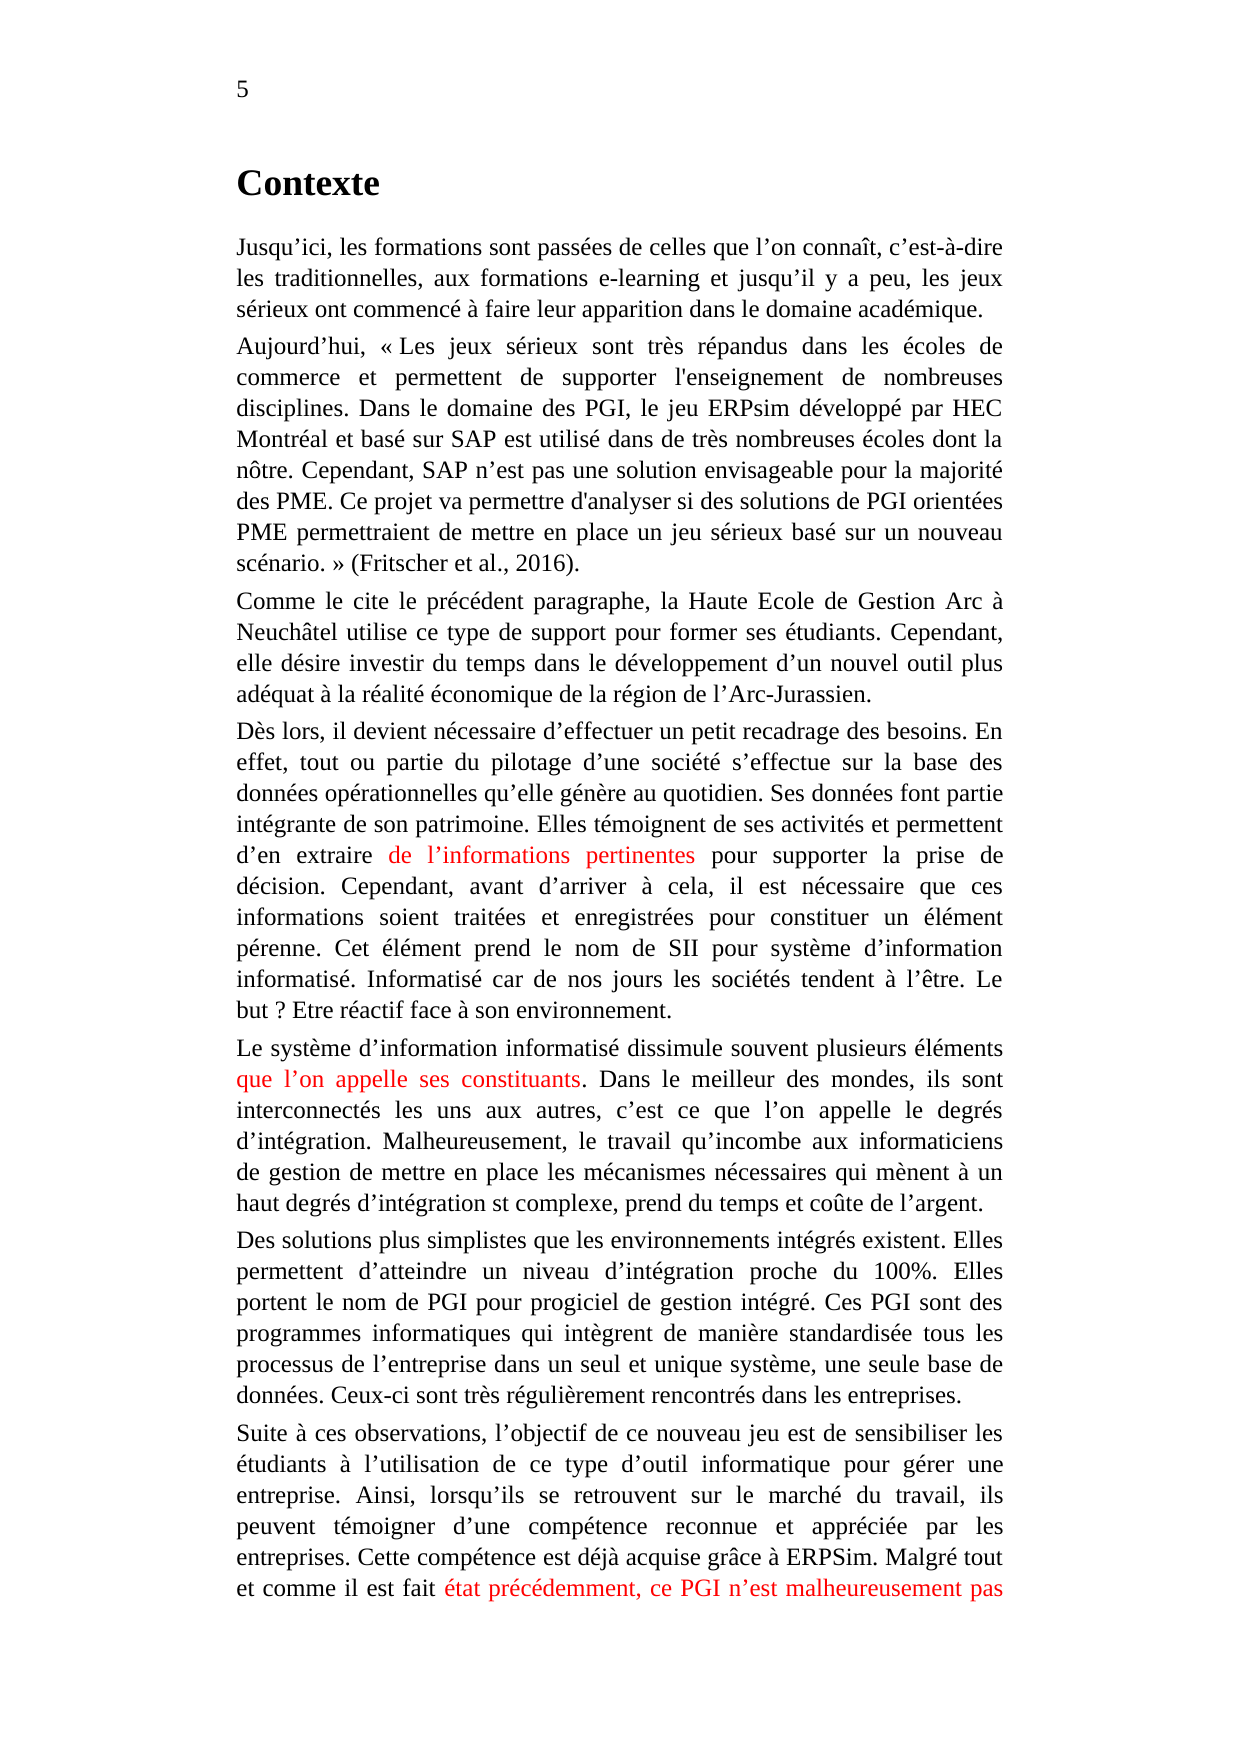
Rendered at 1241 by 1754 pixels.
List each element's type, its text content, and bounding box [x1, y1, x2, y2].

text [236, 1418, 1004, 1602]
text Jusqu’ici, les formations sont passées de celles que l’on connaît, c’est-à-dire les traditionnelles, aux formations e-learning et jusqu’il y a peu, les jeux sérieux ont commencé à faire leur apparition dans le domaine académique. [236, 232, 1004, 323]
text Comme le cite le précédent paragraphe, la Haute Ecole de Gestion Arc à Neuchâtel utilise ce type de support pour former ses étudiants. Cependant, elle désire investir du temps dans le développement d’un nouvel outil plus adéquat à la réalité économique de la région de l’Arc-Jurassien. [236, 586, 1004, 708]
text Aujourd’hui, « Les jeux sérieux sont très répandus dans les écoles de commerce et permettent de supporter l'enseignement de nombreuses disciplines. Dans le domaine des PGI, le jeu ERPsim développé par HEC Montréal et basé sur SAP est utilisé dans de très nombreuses écoles dont la nôtre. Cependant, SAP n’est pas une solution envisageable pour la majorité des PME. Ce projet va permettre d'analyser si des solutions de PGI orientées PME permettraient de mettre en place un jeu sérieux basé sur un nouveau scénario. » (Fritscher et al., 2016). [236, 331, 1004, 577]
text Le système d’information informatisé dissimule souvent plusieurs éléments que l’on appelle ses constituants. Dans le meilleur des mondes, ils sont interconnectés les uns aux autres, c’est ce que l’on appelle le degrés d’intégration. Malheureusement, le travail qu’incombe aux informaticiens de gestion de mettre en place les mécanismes nécessaires qui mènent à un haut degrés d’intégration st complexe, prend du temps et coûte de l’argent. [236, 1033, 1004, 1217]
text Des solutions plus simplistes que les environnements intégrés existent. Elles permettent d’atteindre un niveau d’intégration proche du 100%. Elles portent le nom de PGI pour progiciel de gestion intégré. Ces PGI sont des programmes informatiques qui intègrent de manière standardisée tous les processus de l’entreprise dans un seul et unique système, une seule base de données. Ceux-ci sont très régulièrement rencontrés dans les entreprises. [236, 1225, 1004, 1409]
text Contexte [236, 160, 1004, 203]
text Dès lors, il devient nécessaire d’effectuer un petit recadrage des besoins. En effet, tout ou partie du pilotage d’une société s’effectue sur la base des données opérationnelles qu’elle génère au quotidien. Ses données font partie intégrante de son patrimoine. Elles témoignent de ses activités et permettent d’en extraire de l’informations pertinentes pour supporter la prise de décision. Cependant, avant d’arriver à cela, il est nécessaire que ces informations soient traitées et enregistrées pour constituer un élément pérenne. Cet élément prend le nom de SII pour système d’information informatisé. Informatisé car de nos jours les sociétés tendent à l’être. Le but ? Etre réactif face à son environnement. [236, 716, 1004, 1024]
